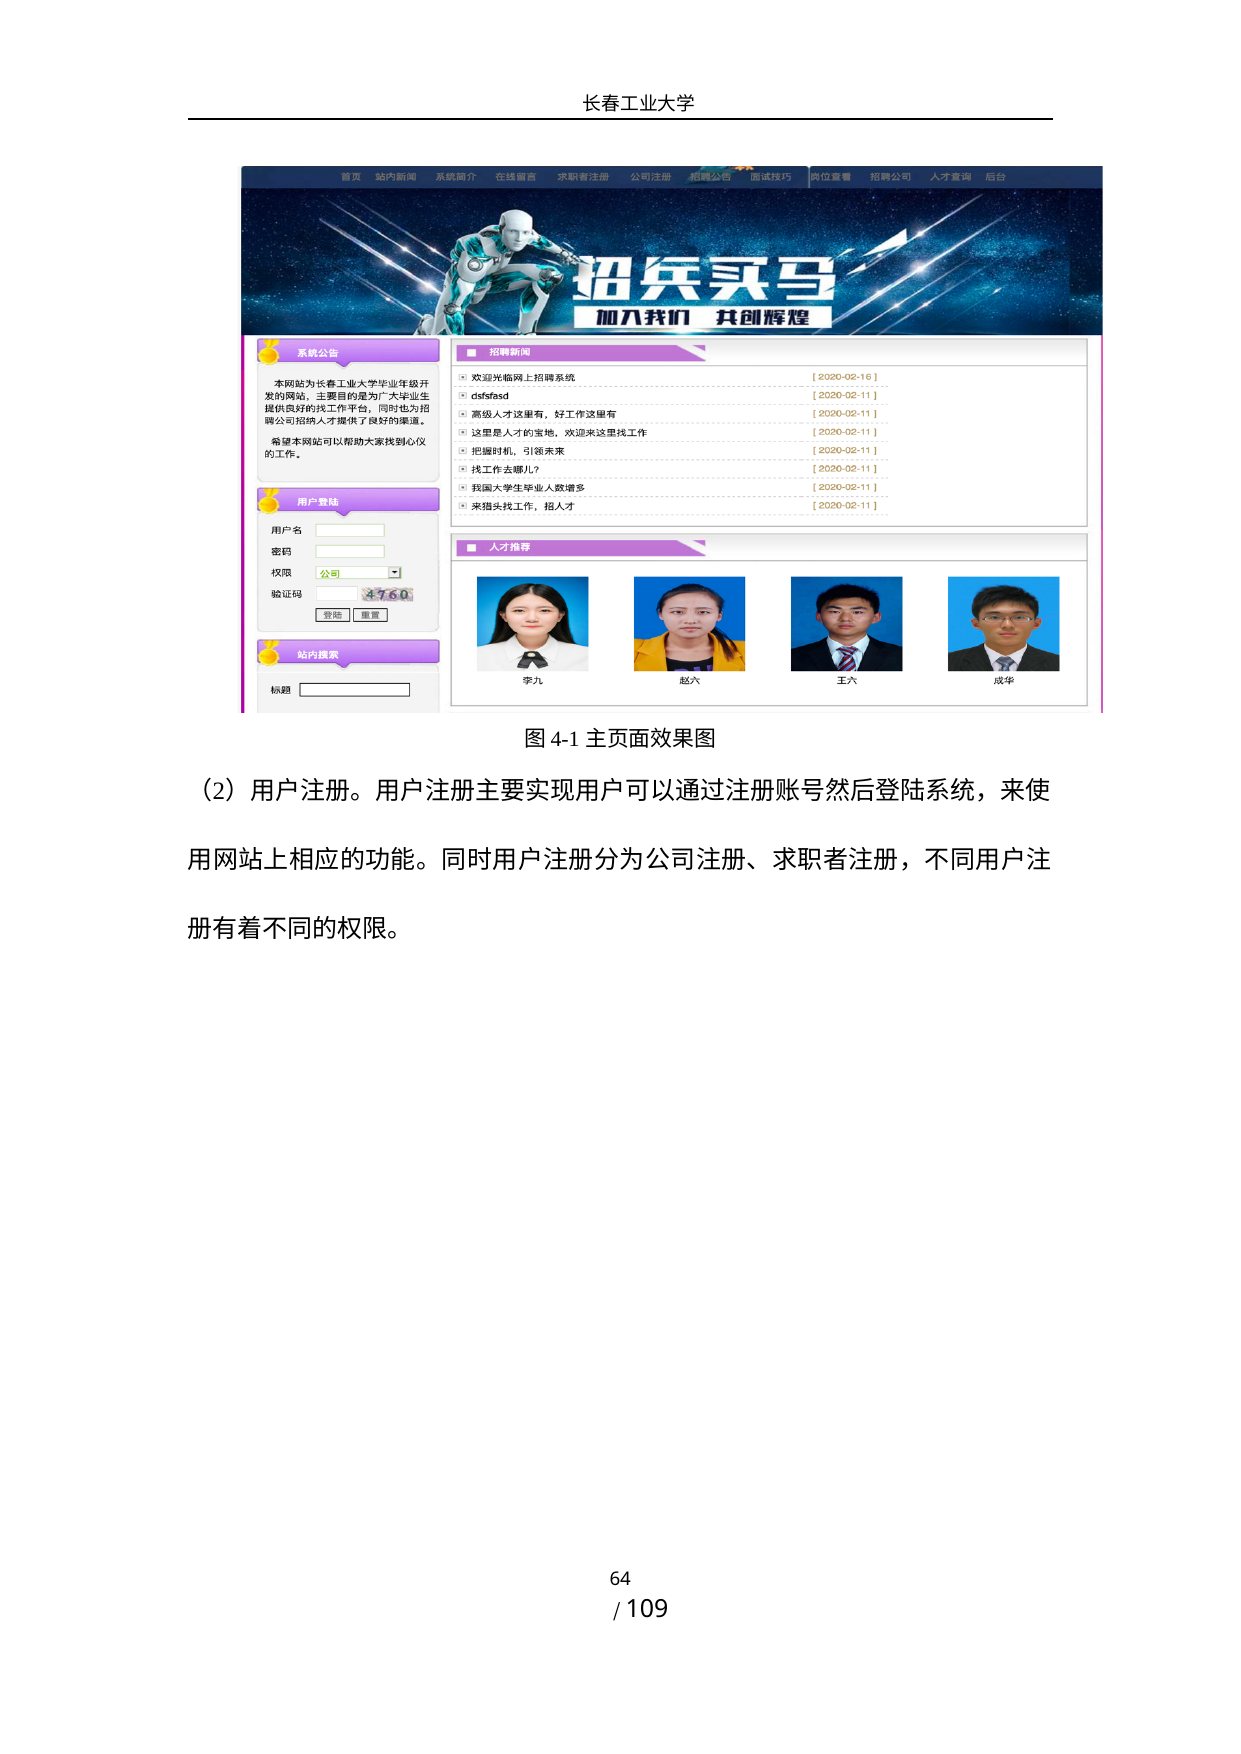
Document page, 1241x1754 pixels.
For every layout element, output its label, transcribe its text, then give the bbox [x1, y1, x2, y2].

text 图4-1 主页面效果图 [187, 719, 1053, 754]
picture [237, 166, 1103, 713]
text （2）用户注册。用户注册主要实现用户可以通过注册账号然后登陆系统，来使用网站上相应的功能。同时用户注册分为公司注册、求职者注册，不同用户注册有着不同的权限。 [187, 754, 1053, 961]
